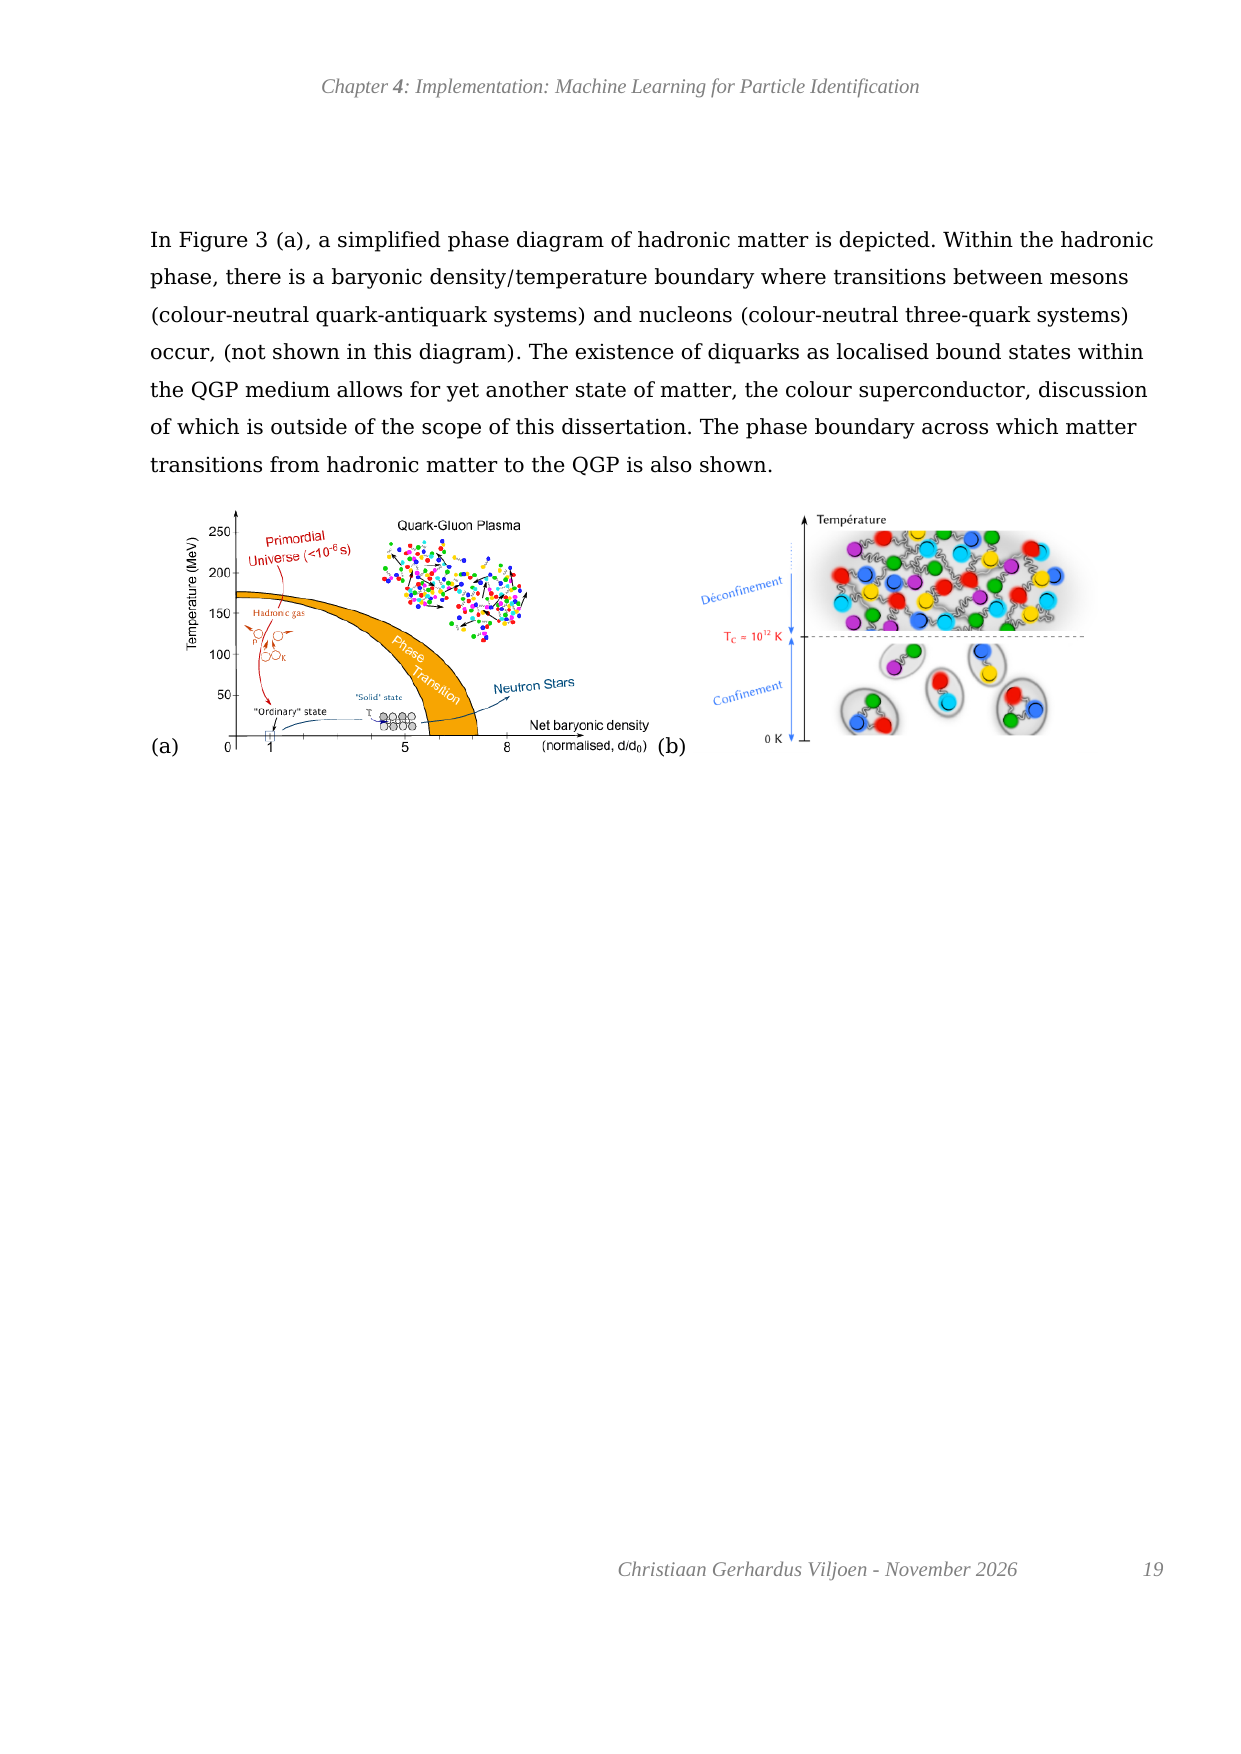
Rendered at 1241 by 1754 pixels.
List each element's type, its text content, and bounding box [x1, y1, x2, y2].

picture [693, 497, 1098, 753]
text In Figure 3 (a), a simplified phase diagram of hadronic matter is depicted. Within the hadronic phase, there is a baryonic density/temperature boundary where transitions between mesons (colour-neutral quark-antiquark systems) and nucleons (colour-neutral three-quark systems) occur, (not shown in this diagram). The existence of diquarks as localised bound states within the QGP medium allows for yet another state of matter, the colour superconductor, discussion of which is outside of the scope of this dissertation. The phase boundary across which matter transitions from hadronic matter to the QGP is also shown. [150, 227, 1165, 477]
picture [186, 510, 650, 753]
